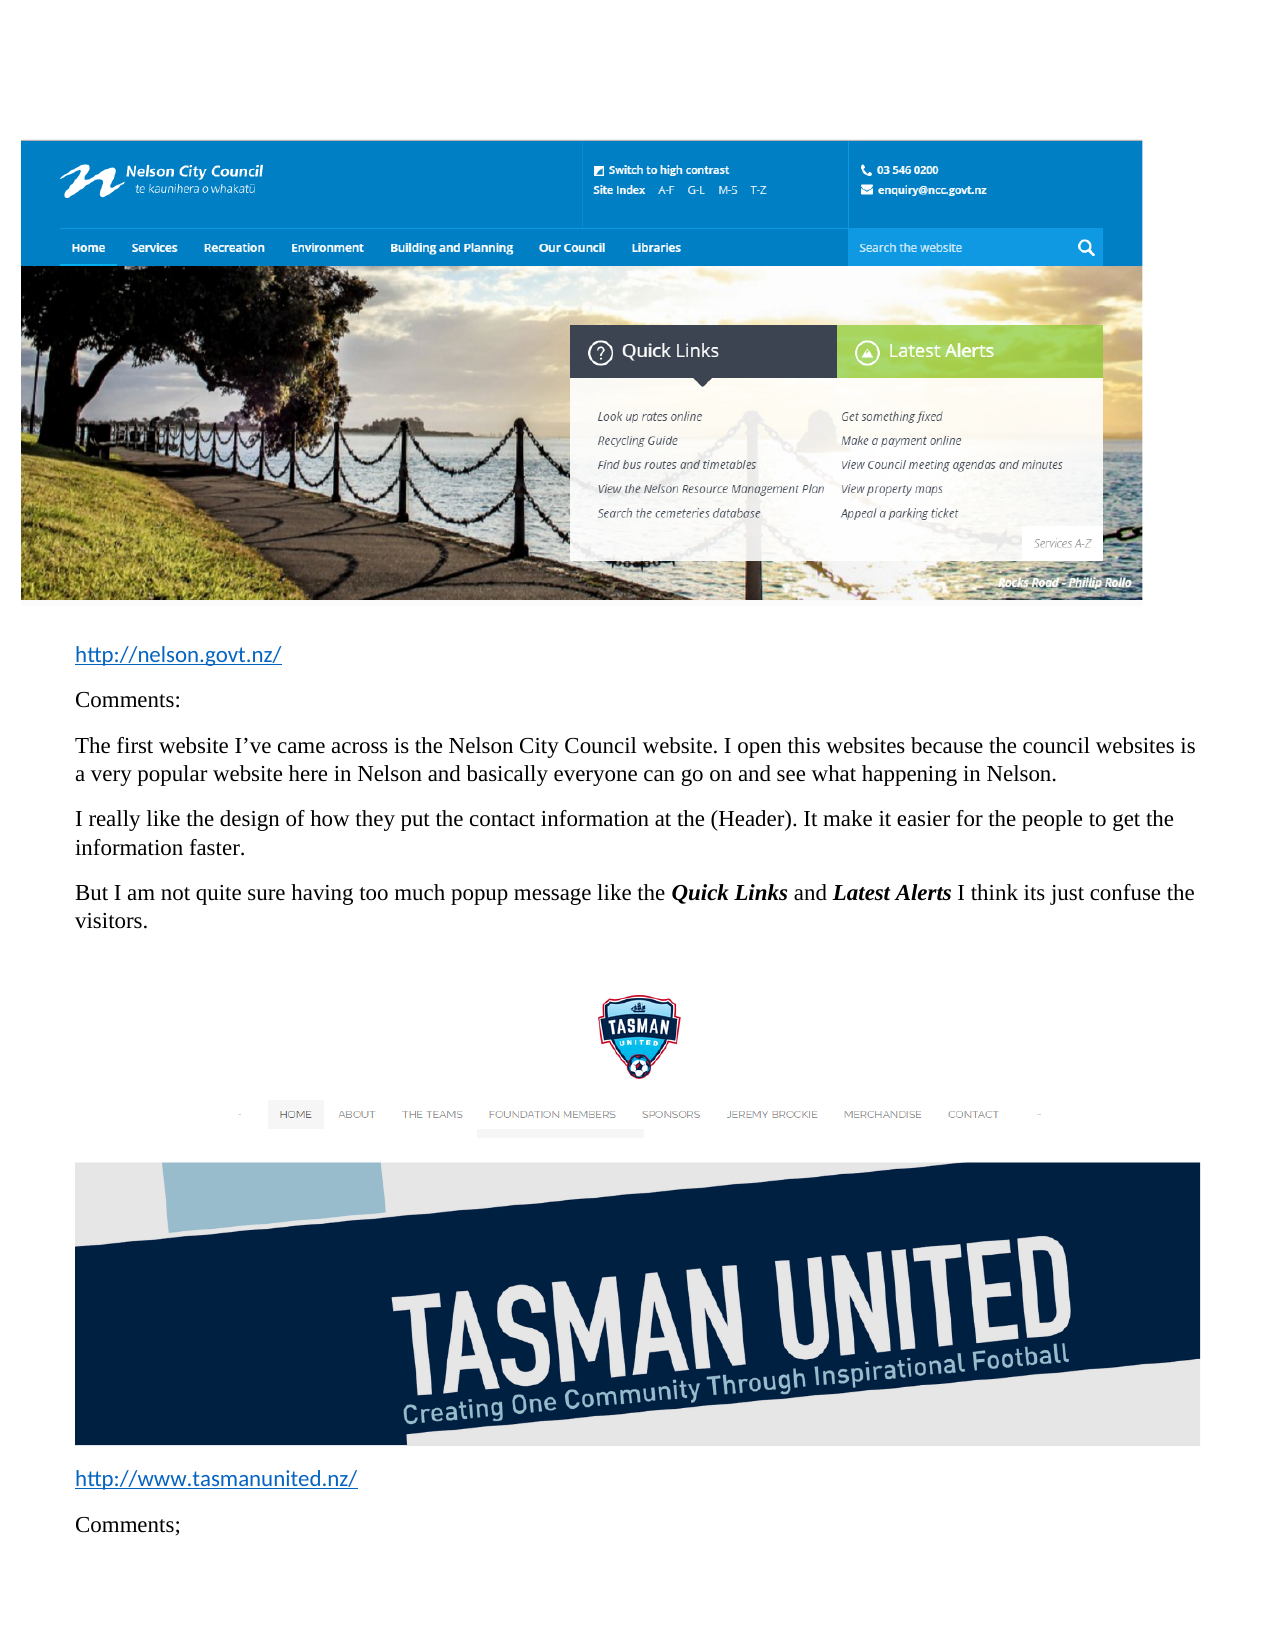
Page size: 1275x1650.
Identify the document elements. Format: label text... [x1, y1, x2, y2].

text http://www.tasmanunited.nz/ [75, 1464, 1200, 1492]
picture [75, 952, 1200, 1446]
text The first website I’ve came across is the Nelson City Council website. I open this websites because the council websites is a very popular website here in Nelson and basically everyone can go on and see what happening in Nelson. [75, 732, 1200, 786]
text But I am not quite sure having too much popup message like the Quick Links and Latest Alerts I think its just confuse the visitors. [75, 879, 1200, 933]
text Comments: [75, 687, 1200, 713]
text I really like the design of how they put the contact information at the (Header). It make it easier for the people to get the information faster. [75, 805, 1200, 860]
picture [20, 139, 1142, 605]
text Comments; [75, 1511, 1200, 1537]
